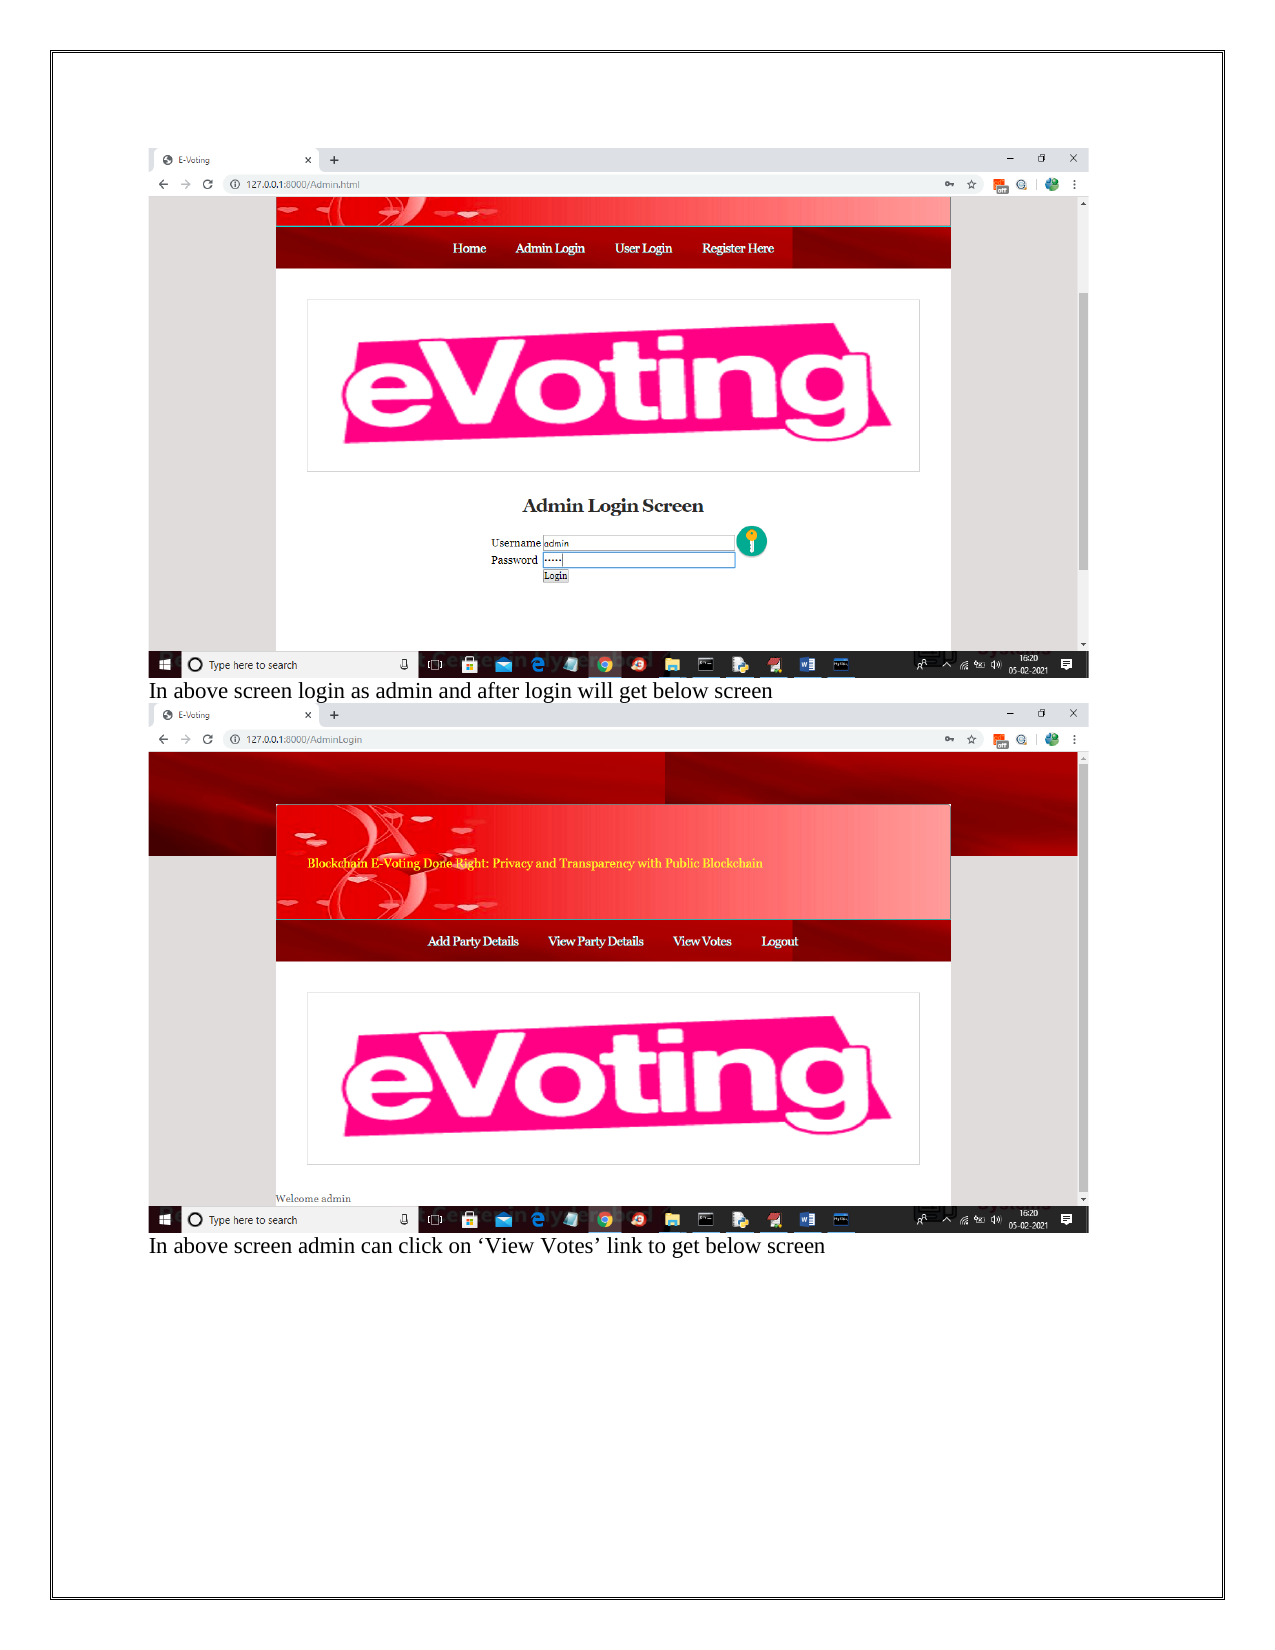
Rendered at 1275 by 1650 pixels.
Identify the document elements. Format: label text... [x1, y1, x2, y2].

picture [148, 703, 1089, 1233]
text In above screen admin can click on ‘View Votes’ link to get below screen [148, 1232, 1126, 1258]
text In above screen login as admin and after login will get below screen [148, 677, 1126, 703]
picture [148, 148, 1089, 678]
